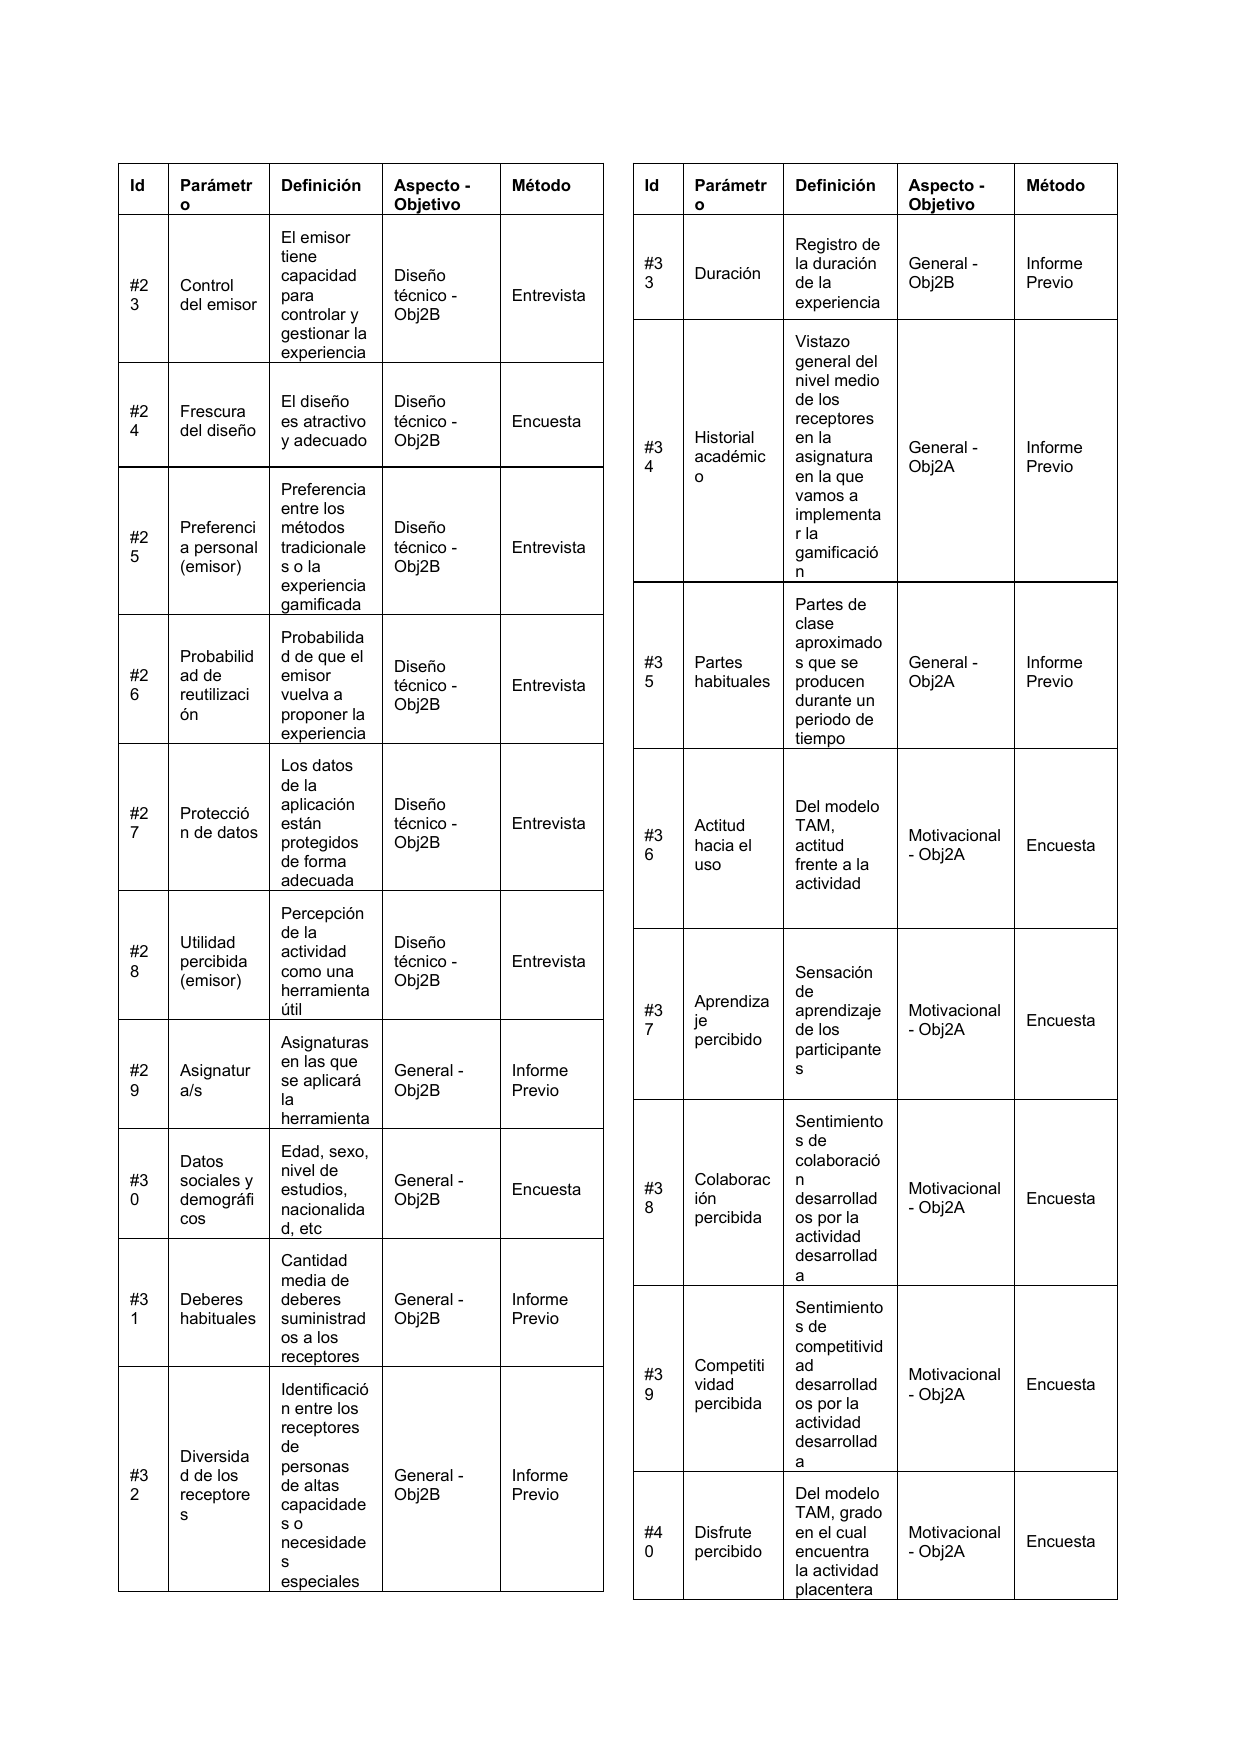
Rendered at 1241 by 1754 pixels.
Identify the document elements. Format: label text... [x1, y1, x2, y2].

table_cell Diseño técnico - Obj2B [383, 891, 500, 1019]
table_cell Encuesta [501, 363, 603, 466]
table_cell Encuesta [1015, 1286, 1117, 1471]
table_cell Diseño técnico - Obj2B [383, 468, 500, 614]
table_cell #40 [634, 1472, 683, 1599]
table_cell Entrevista [501, 891, 603, 1019]
table_cell Encuesta [501, 1129, 603, 1238]
table_cell Encuesta [1015, 929, 1117, 1098]
table_cell Motivacional - Obj2A [898, 1472, 1014, 1599]
table_cell Percepción de la actividad como una herramienta útil [270, 891, 382, 1019]
table_cell Encuesta [1015, 749, 1117, 928]
table_cell General - Obj2B [383, 1129, 500, 1238]
table_cell Diseño técnico - Obj2B [383, 615, 500, 743]
table_cell Utilidad percibida (emisor) [169, 891, 269, 1019]
table_header Parámetro [684, 164, 783, 214]
table_header Parámetro [169, 164, 269, 214]
table_cell Preferencia entre los métodos tradicionales o la experiencia gamificada [270, 468, 382, 614]
table_cell Competitividad percibida [684, 1286, 783, 1471]
table_cell Sentimientos de colaboración desarrollados por la actividad desarrollada [784, 1100, 897, 1284]
table_cell Entrevista [501, 615, 603, 743]
table_cell #27 [119, 744, 168, 890]
table_header Aspecto - Objetivo [898, 164, 1014, 214]
table_header Id [634, 164, 683, 214]
table_cell Aprendizaje percibido [684, 929, 783, 1098]
table_cell Identificación entre los receptores de personas de altas capacidades o necesidades especiales [270, 1367, 382, 1591]
table_cell Partes habituales [684, 583, 783, 748]
table_header Aspecto - Objetivo [383, 164, 500, 214]
table_cell Datos sociales y demográficos [169, 1129, 269, 1238]
table_cell Motivacional - Obj2A [898, 1286, 1014, 1471]
table_cell #24 [119, 363, 168, 466]
table_cell Historial académico [684, 320, 783, 581]
table_cell General - Obj2B [383, 1367, 500, 1591]
table_cell Informe Previo [1015, 320, 1117, 581]
table_cell #38 [634, 1100, 683, 1284]
table_cell #25 [119, 468, 168, 614]
table_cell Informe Previo [1015, 215, 1117, 319]
table_cell Entrevista [501, 468, 603, 614]
table_cell Entrevista [501, 215, 603, 362]
table_cell Actitud hacia el uso [684, 749, 783, 928]
table_cell Registro de la duración de la experiencia [784, 215, 897, 319]
table_cell Del modelo TAM, actitud frente a la actividad [784, 749, 897, 928]
table_cell Informe Previo [1015, 583, 1117, 748]
table_cell Asignaturas en las que se aplicará la herramienta [270, 1020, 382, 1128]
table_cell Frescura del diseño [169, 363, 269, 466]
table_cell #26 [119, 615, 168, 743]
table_cell Motivacional - Obj2A [898, 749, 1014, 928]
table_cell Los datos de la aplicación están protegidos de forma adecuada [270, 744, 382, 890]
table_cell #30 [119, 1129, 168, 1238]
table_cell Del modelo TAM, grado en el cual encuentra la actividad placentera [784, 1472, 897, 1599]
table_cell Sentimientos de competitividad desarrollados por la actividad desarrollada [784, 1286, 897, 1471]
table_cell Encuesta [1015, 1100, 1117, 1284]
table_cell Edad, sexo, nivel de estudios, nacionalidad, etc [270, 1129, 382, 1238]
table_cell General - Obj2A [898, 320, 1014, 581]
table_header Método [1015, 164, 1117, 214]
table_cell #28 [119, 891, 168, 1019]
table_cell Deberes habituales [169, 1239, 269, 1366]
table_cell Motivacional - Obj2A [898, 1100, 1014, 1284]
table_cell Sensación de aprendizaje de los participantes [784, 929, 897, 1098]
table_header Definición [270, 164, 382, 214]
table_cell Cantidad media de deberes suministrados a los receptores [270, 1239, 382, 1366]
table_cell Motivacional - Obj2A [898, 929, 1014, 1098]
table_cell Partes de clase aproximados que se producen durante un periodo de tiempo [784, 583, 897, 748]
table_cell Protección de datos [169, 744, 269, 890]
table_cell Control del emisor [169, 215, 269, 362]
table_cell Vistazo general del nivel medio de los receptores en la asignatura en la que vamos a implementar la gamificación [784, 320, 897, 581]
table_cell El emisor tiene capacidad para controlar y gestionar la experiencia [270, 215, 382, 362]
table_cell #37 [634, 929, 683, 1098]
table_cell #33 [634, 215, 683, 319]
table_cell Diseño técnico - Obj2B [383, 744, 500, 890]
table_cell General - Obj2A [898, 583, 1014, 748]
table_cell #32 [119, 1367, 168, 1591]
table_cell Diseño técnico - Obj2B [383, 363, 500, 466]
table_cell Probabilidad de que el emisor vuelva a proponer la experiencia [270, 615, 382, 743]
table_cell General - Obj2B [383, 1239, 500, 1366]
table_cell #23 [119, 215, 168, 362]
table_cell Informe Previo [501, 1020, 603, 1128]
table_cell #36 [634, 749, 683, 928]
table_cell Disfrute percibido [684, 1472, 783, 1599]
table_cell General - Obj2B [383, 1020, 500, 1128]
table_cell Diseño técnico - Obj2B [383, 215, 500, 362]
table_cell General - Obj2B [898, 215, 1014, 319]
table_cell Informe Previo [501, 1367, 603, 1591]
table_cell #34 [634, 320, 683, 581]
table_cell Entrevista [501, 744, 603, 890]
table_cell #39 [634, 1286, 683, 1471]
table_cell Duración [684, 215, 783, 319]
table_cell Probabilidad de reutilización [169, 615, 269, 743]
table_cell #31 [119, 1239, 168, 1366]
table_cell El diseño es atractivo y adecuado [270, 363, 382, 466]
table_cell Preferencia personal (emisor) [169, 468, 269, 614]
table_header Definición [784, 164, 897, 214]
table_cell Asignatura/s [169, 1020, 269, 1128]
table_header Método [501, 164, 603, 214]
table_cell Colaboración percibida [684, 1100, 783, 1284]
table_header Id [119, 164, 168, 214]
table_cell #29 [119, 1020, 168, 1128]
table_cell Diversidad de los receptores [169, 1367, 269, 1591]
table_cell Encuesta [1015, 1472, 1117, 1599]
table_cell Informe Previo [501, 1239, 603, 1366]
table_cell #35 [634, 583, 683, 748]
